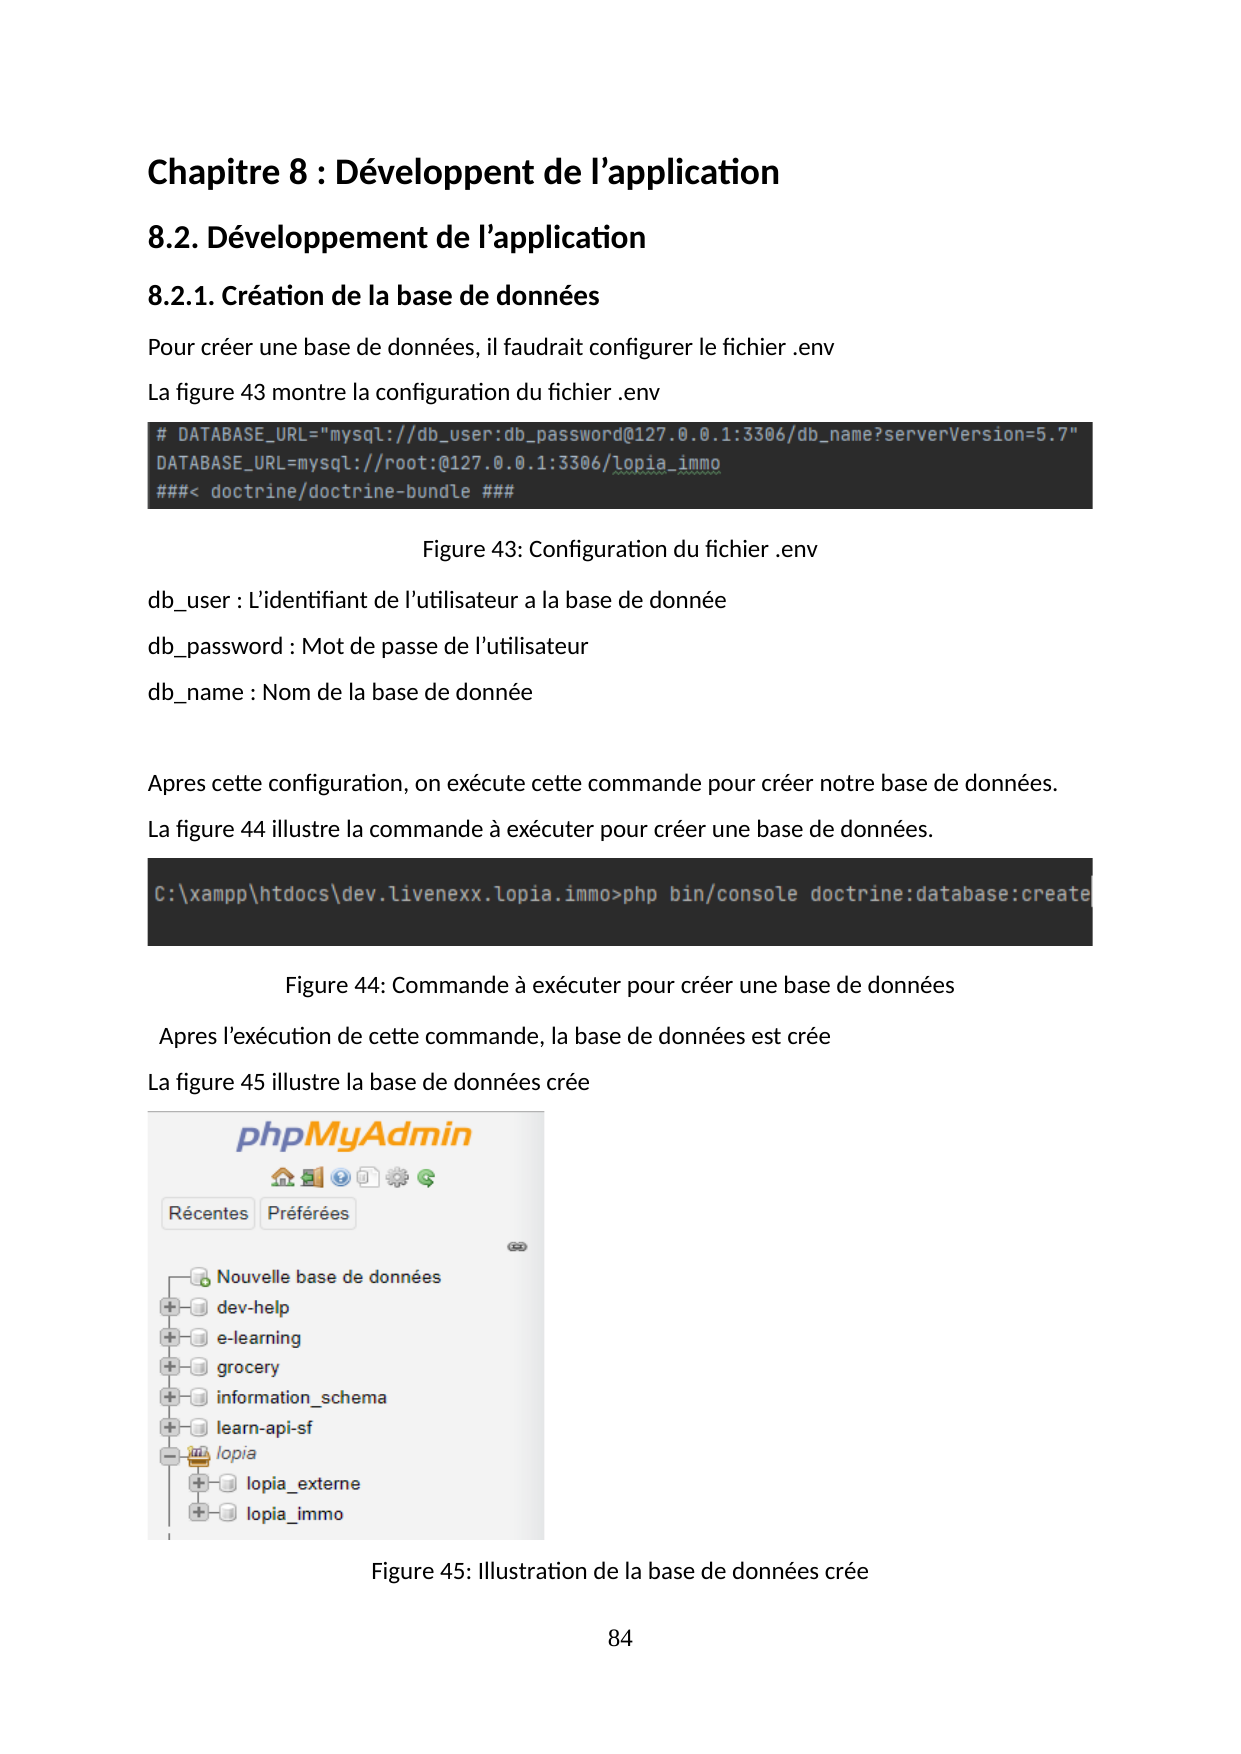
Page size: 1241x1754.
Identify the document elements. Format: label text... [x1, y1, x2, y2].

text Figure 45: Illustration de la base de données crée [148, 1555, 1093, 1586]
text db_name : Nom de la base de donnée [148, 676, 1093, 706]
text Chapitre 8 : Développent de l’application [148, 148, 1093, 193]
text Apres l’exécution de cette commande, la base de données est crée [148, 1020, 1093, 1051]
text Pour créer une base de données, il faudrait configurer le fichier .env [148, 331, 1093, 361]
text Apres cette configuration, on exécute cette commande pour créer notre base de données. [148, 767, 1093, 798]
picture [147, 858, 1093, 946]
text db_user : L’identifiant de l’utilisateur a la base de donnée [148, 584, 1093, 615]
text La figure 45 illustre la base de données crée [148, 1066, 1093, 1097]
text 8.2.1. Création de la base de données [148, 277, 1093, 313]
text 8.2. Développement de l’application [148, 216, 1093, 257]
picture [147, 422, 1093, 509]
text La figure 44 illustre la commande à exécuter pour créer une base de données. [148, 813, 1093, 843]
text db_password : Mot de passe de l’utilisateur [148, 630, 1093, 661]
text Figure 44: Commande à exécuter pour créer une base de données [148, 969, 1093, 999]
text Figure 43: Configuration du fichier .env [148, 533, 1093, 563]
text La figure 43 montre la configuration du fichier .env [148, 377, 1093, 407]
picture [147, 1111, 545, 1540]
